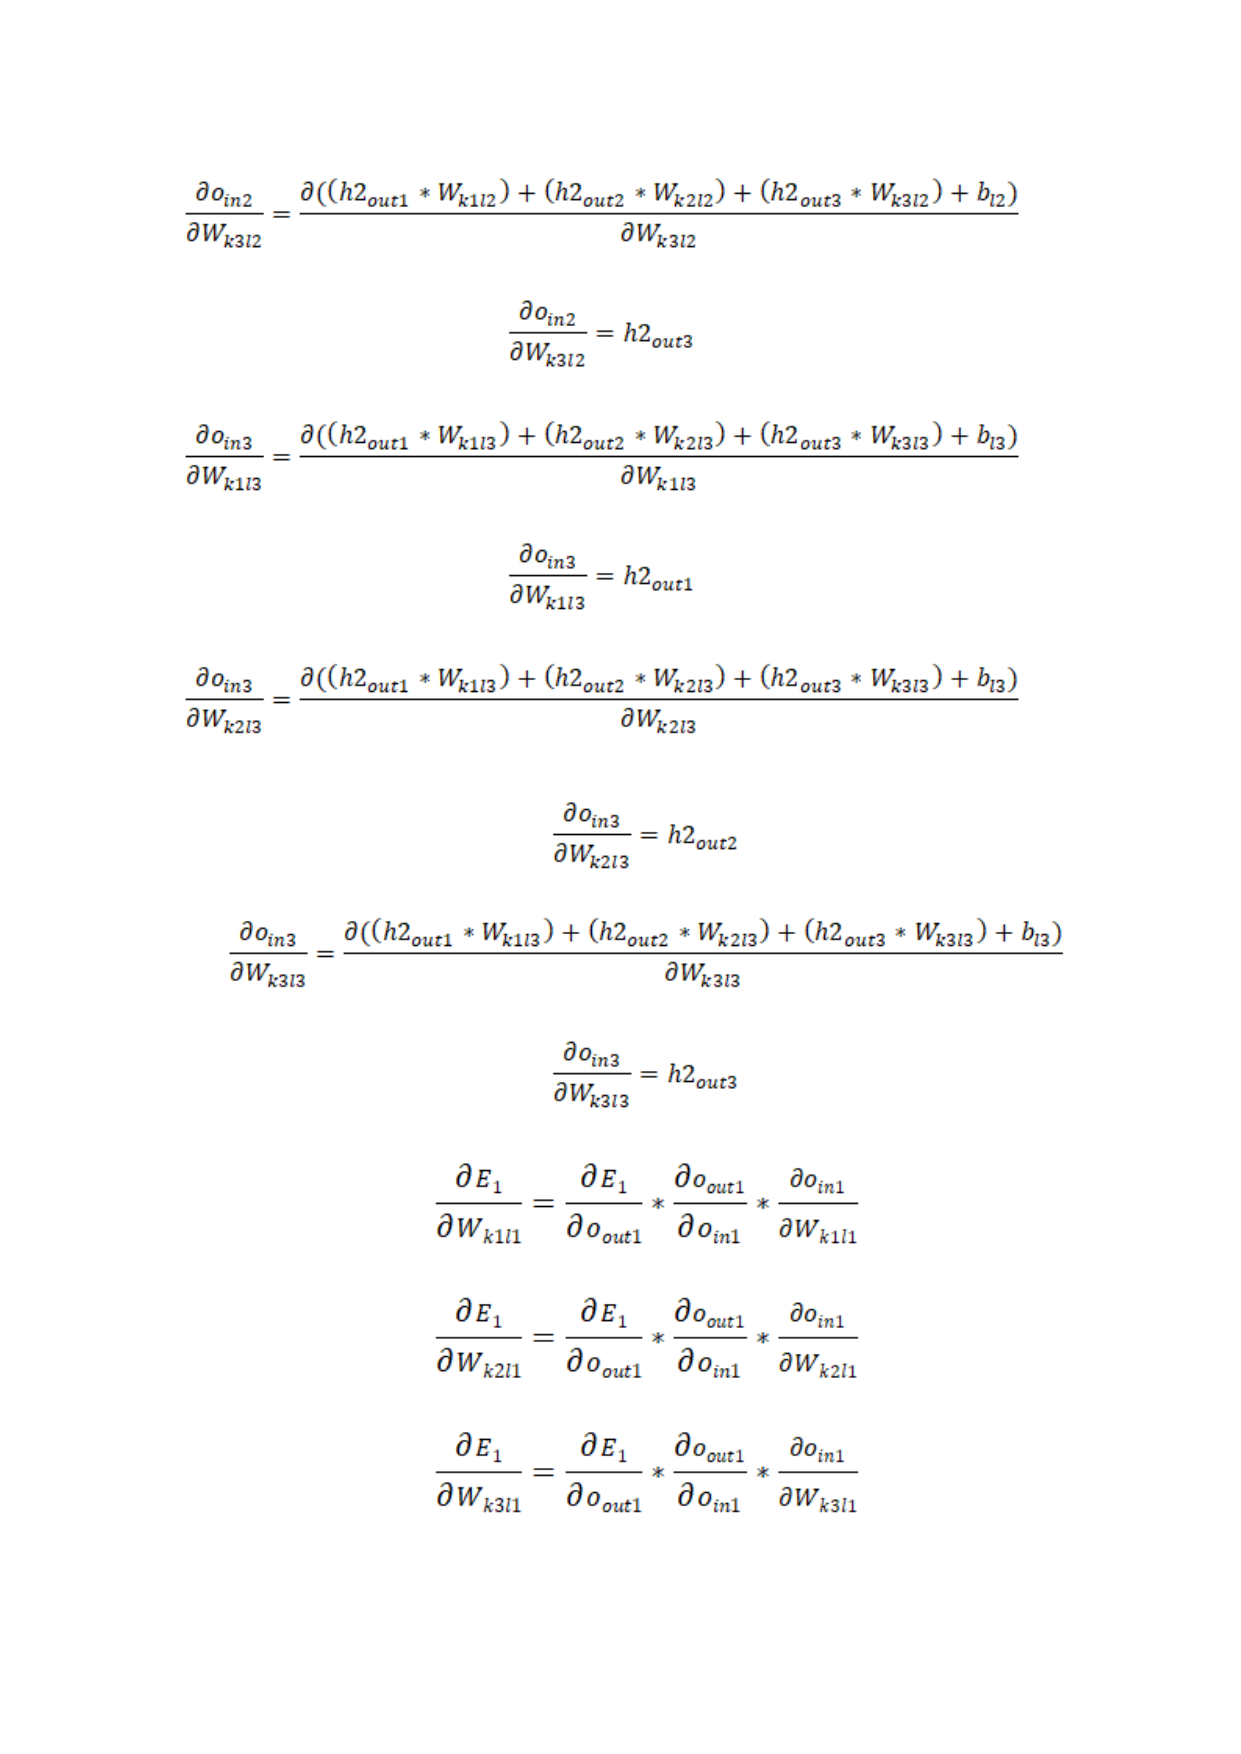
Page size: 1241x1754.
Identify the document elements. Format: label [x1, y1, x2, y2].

picture [150, 150, 1143, 1553]
